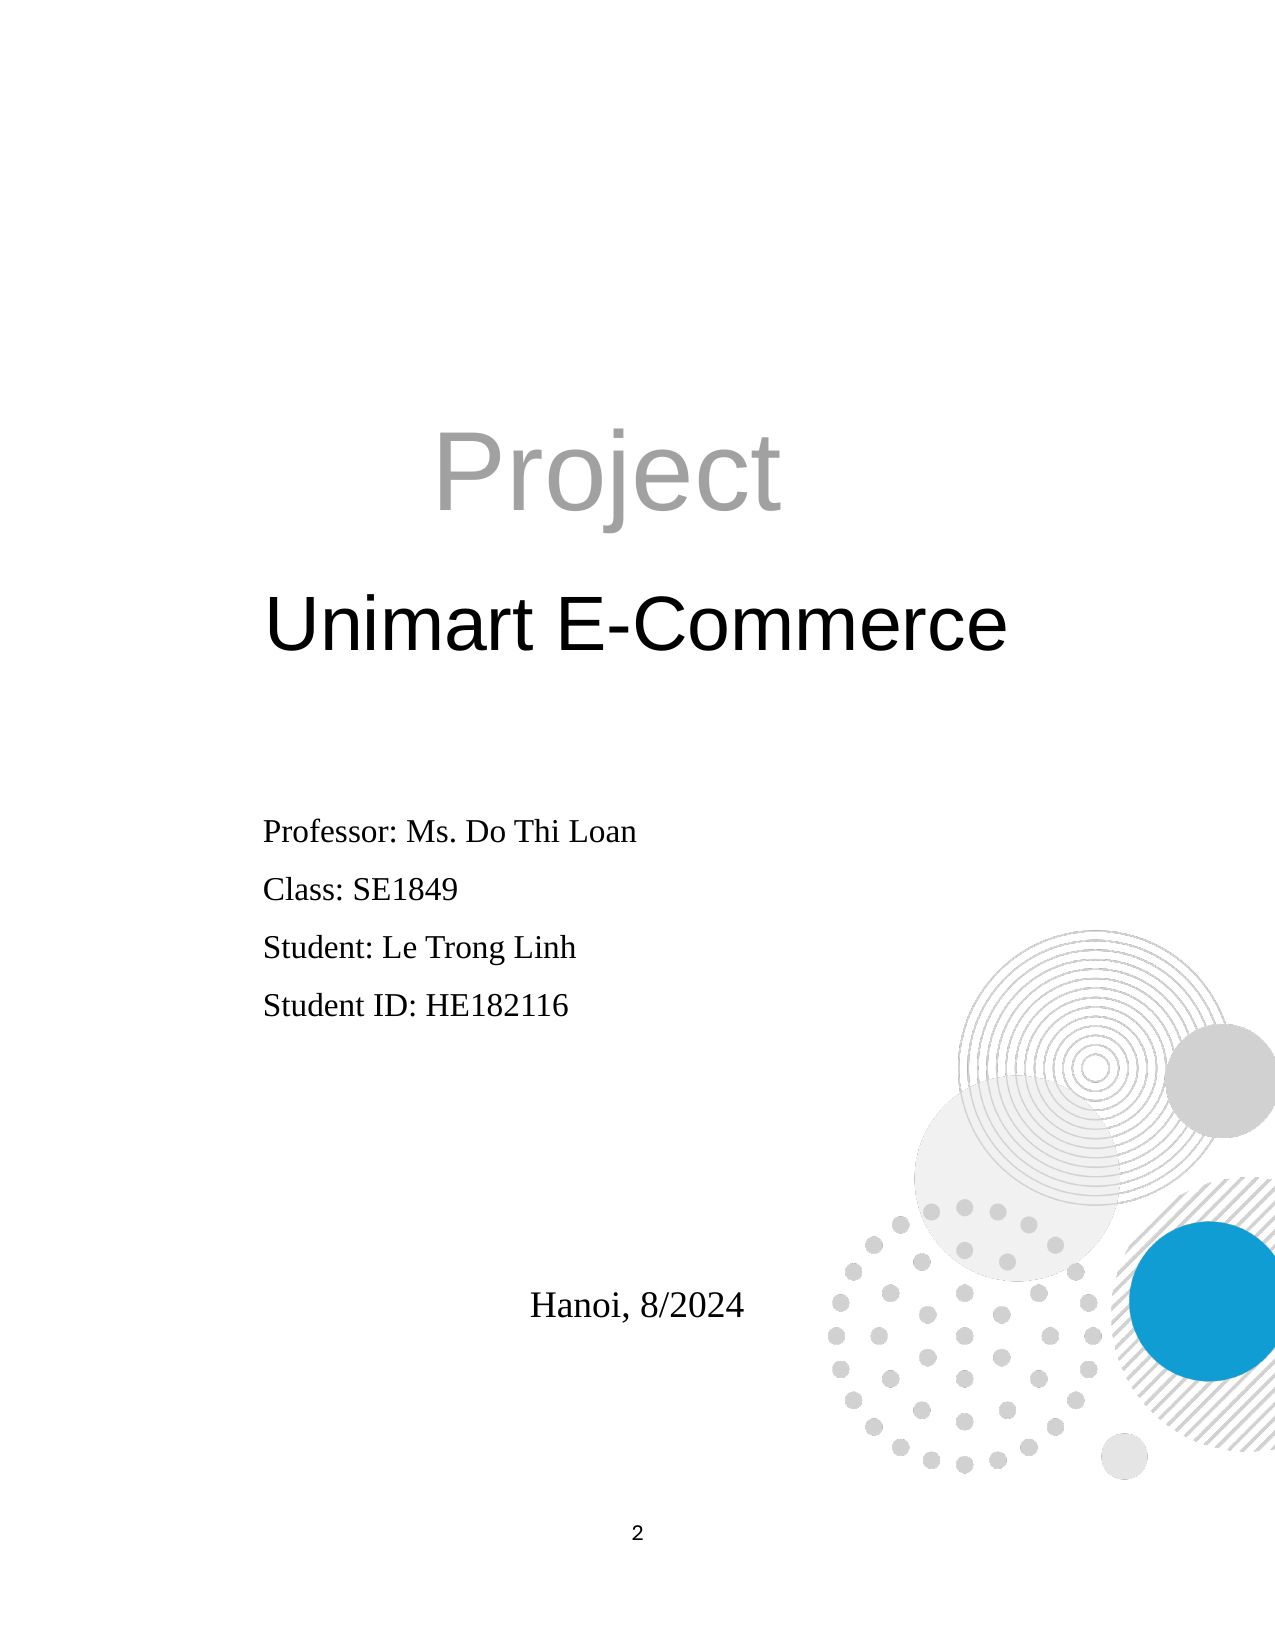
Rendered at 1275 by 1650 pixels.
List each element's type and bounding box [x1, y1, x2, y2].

picture [741, 842, 1275, 1572]
